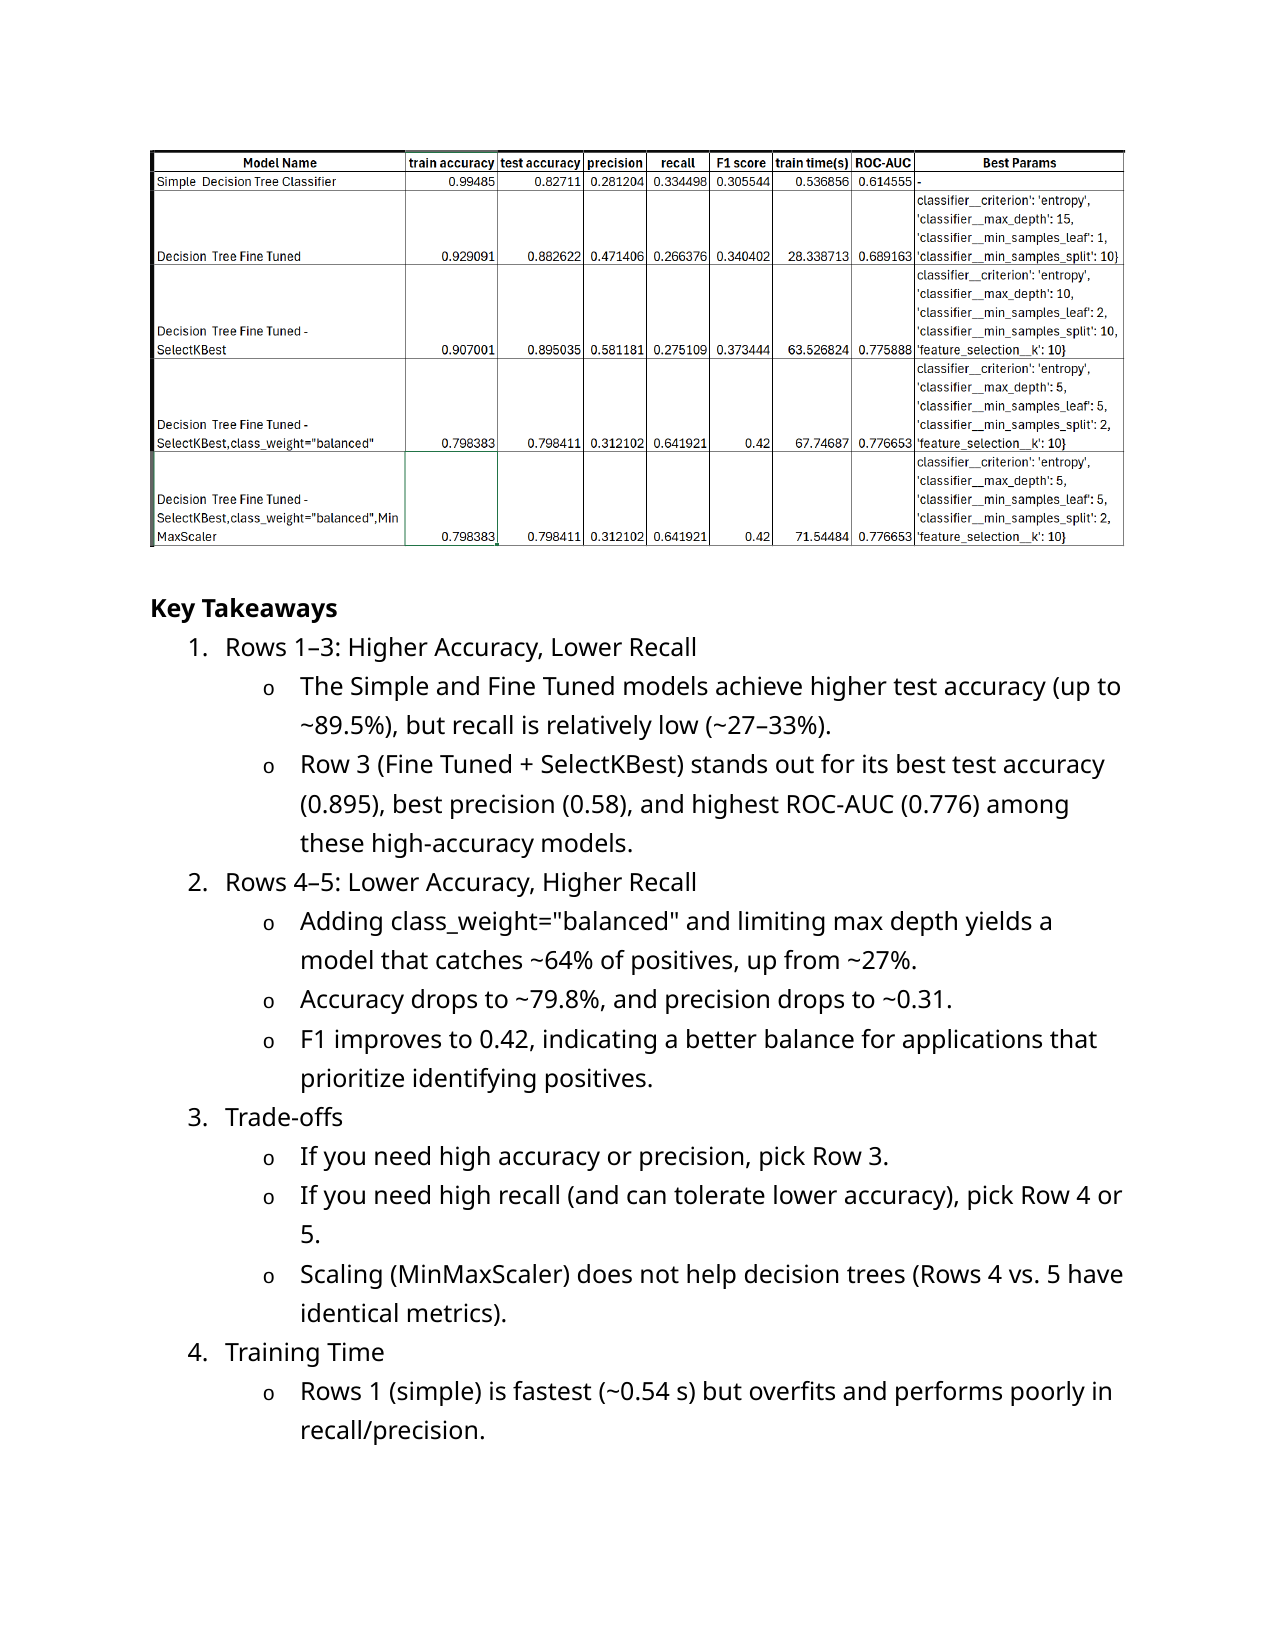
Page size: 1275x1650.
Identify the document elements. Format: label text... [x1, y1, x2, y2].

list If you need high recall (and can tolerate lower accuracy), pick Row 4 or 5. [262, 1178, 1125, 1251]
list If you need high accuracy or precision, pick Row 3. [262, 1139, 1125, 1173]
list F1 improves to 0.42, indicating a better balance for applications that prioritize identifying positives. [262, 1021, 1125, 1094]
list Rows 1–3: Higher Accuracy, Lower Recall [187, 630, 1125, 664]
list Rows 4–5: Lower Accuracy, Higher Recall [187, 865, 1125, 899]
list Rows 1 (simple) is fastest (~0.54 s) but overfits and performs poorly in recall/precision. [262, 1374, 1125, 1447]
list Training Time [187, 1335, 1125, 1369]
list Adding class_weight="balanced" and limiting max depth yields a model that catches ~64% of positives, up from ~27%. [262, 904, 1125, 977]
list Row 3 (Fine Tuned + SelectKBest) stands out for its best test accuracy (0.895), best precision (0.58), and highest ROC-AUC (0.776) among these high-accuracy models. [262, 747, 1125, 859]
list Scaling (MinMaxScaler) does not help decision trees (Rows 4 vs. 5 have identical metrics). [262, 1256, 1125, 1329]
picture [150, 150, 1125, 547]
list The Simple and Fine Tuned models achieve higher test accuracy (up to ~89.5%), but recall is relatively low (~27–33%). [262, 669, 1125, 742]
list Accuracy drops to ~79.8%, and precision drops to ~0.31. [262, 982, 1125, 1016]
text Key Takeaways [150, 591, 1125, 624]
list Trade-offs [187, 1100, 1125, 1134]
